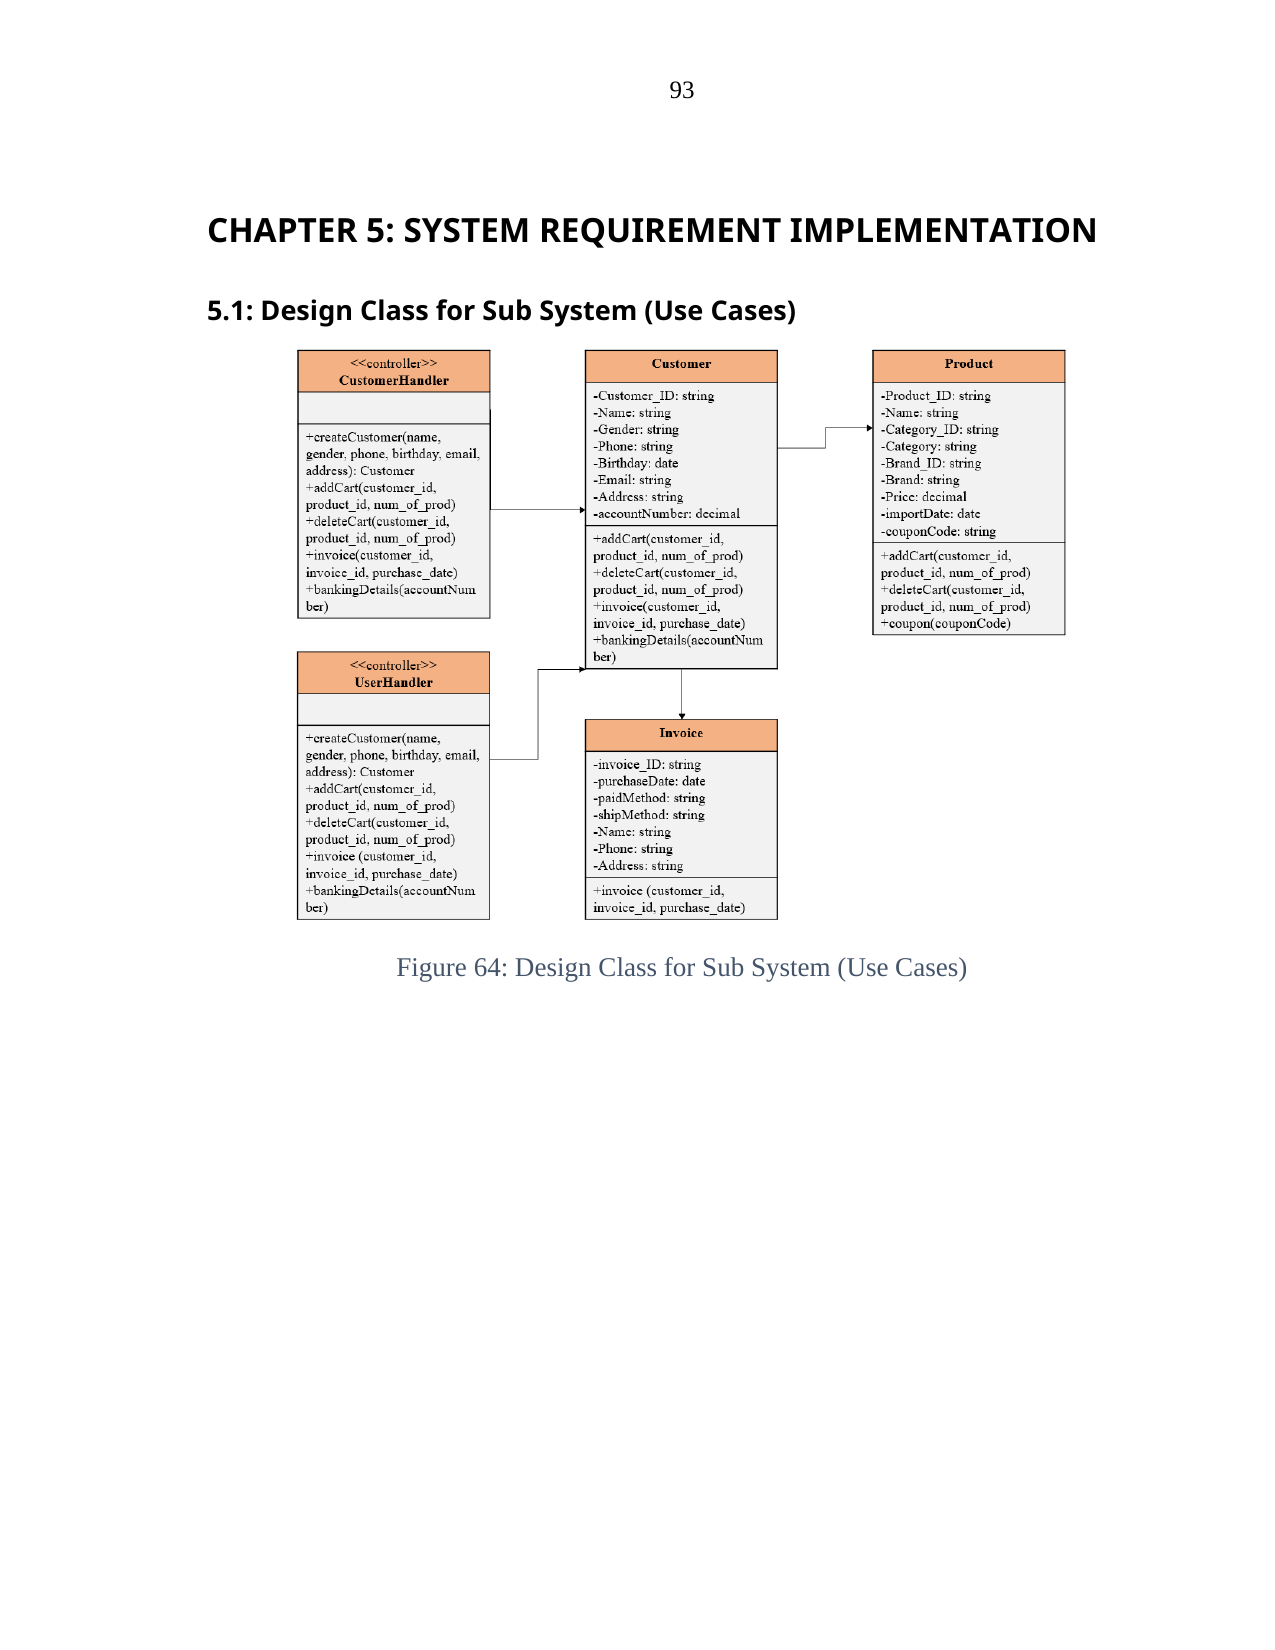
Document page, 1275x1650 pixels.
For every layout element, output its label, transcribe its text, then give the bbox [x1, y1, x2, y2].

subtitle CHAPTER 5: SYSTEM REQUIREMENT IMPLEMENTATION [207, 207, 1157, 252]
text Figure 64: Design Class for Sub System (Use Cases) [207, 951, 1157, 982]
subtitle 5.1: Design Class for Sub System (Use Cases) [207, 292, 1157, 328]
picture [293, 346, 1071, 920]
